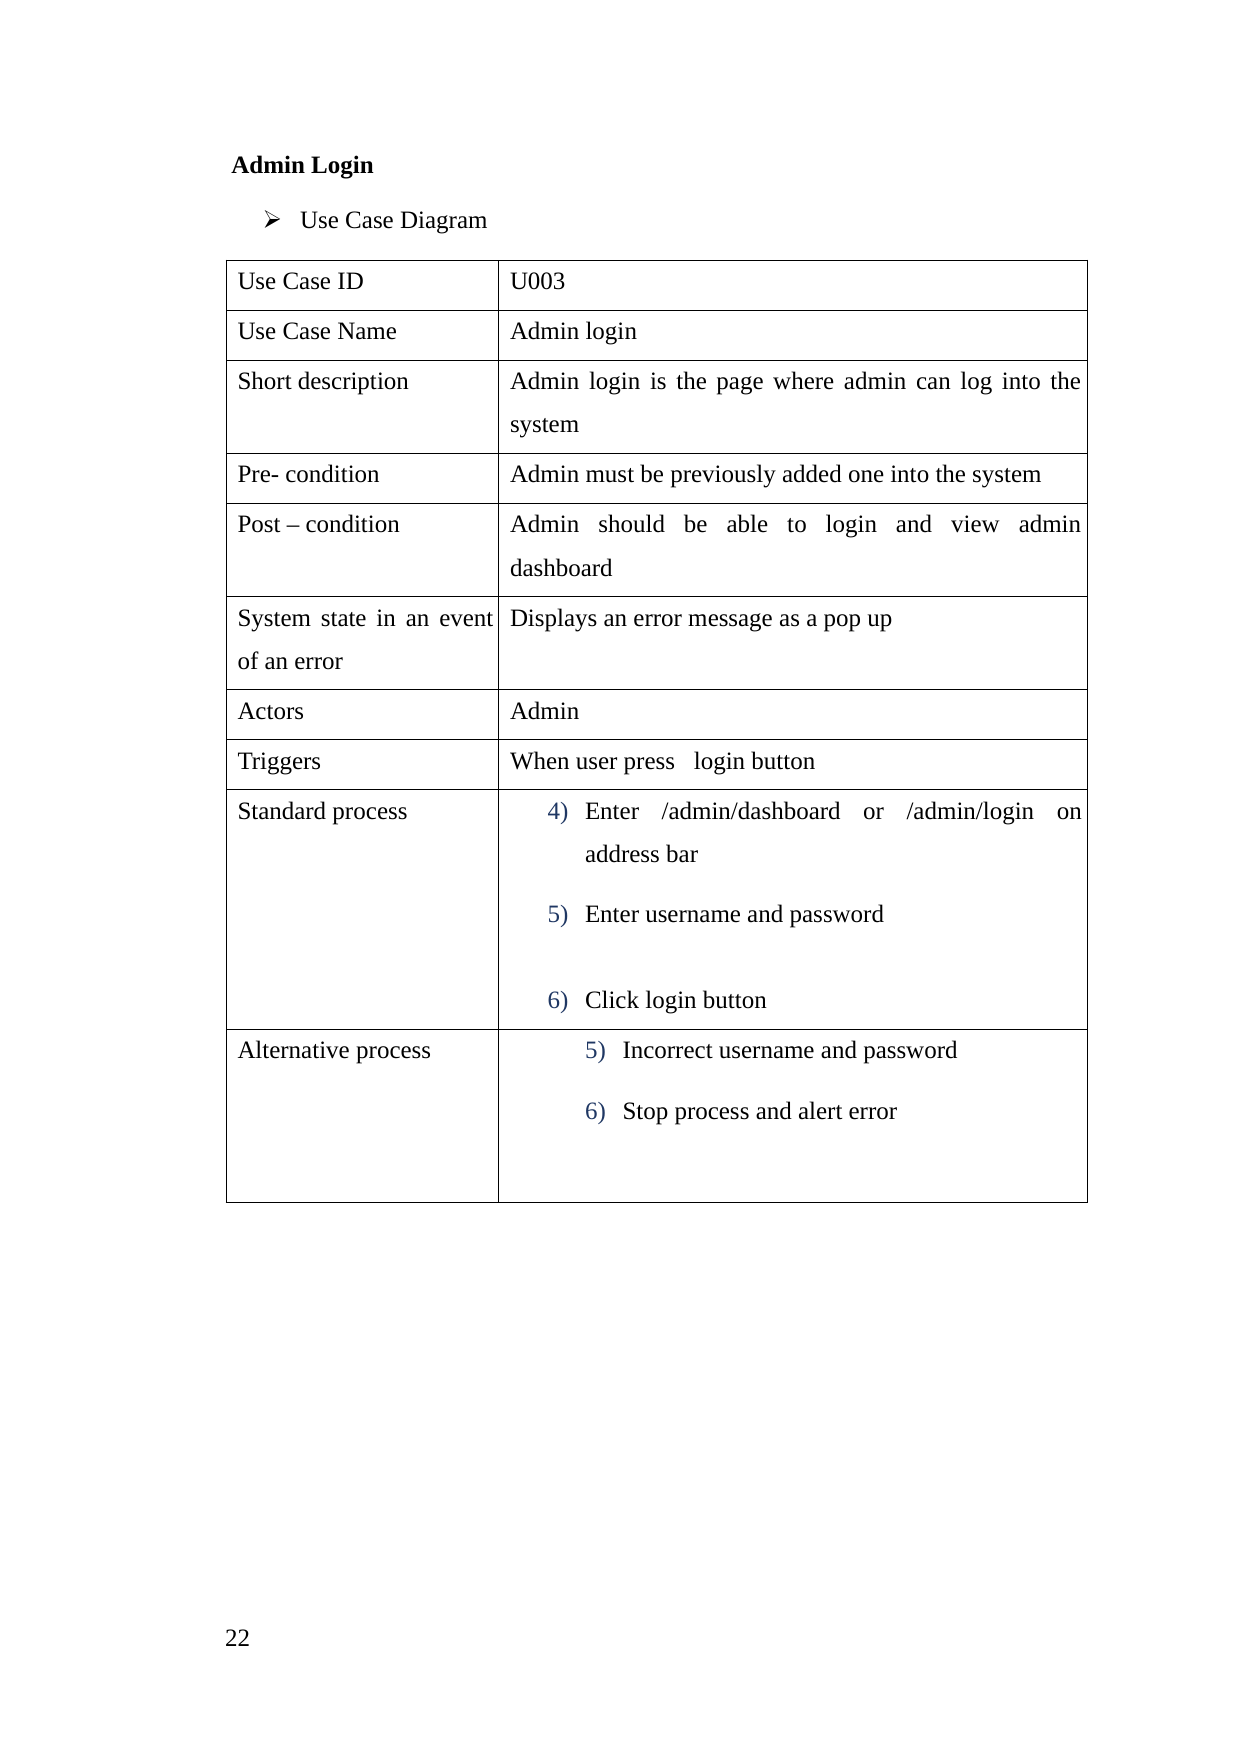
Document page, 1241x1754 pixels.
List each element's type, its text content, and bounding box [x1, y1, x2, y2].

table_cell System state in an event of an error [227, 597, 498, 689]
table_cell Admin must be previously added one into the system [499, 454, 1087, 503]
table_cell Admin should be able to login and view admin dashboard [499, 504, 1087, 596]
table_cell Incorrect username and password Stop process and alert error [499, 1030, 1087, 1202]
table_cell Alternative process [227, 1030, 498, 1202]
table_cell Pre- condition [227, 454, 498, 503]
table_header Use Case ID [227, 261, 498, 309]
table_cell Admin login [499, 311, 1087, 359]
table_cell Actors [227, 690, 498, 739]
table_cell Use Case Name [227, 311, 498, 359]
table_cell Triggers [227, 740, 498, 789]
table_cell Enter /admin/dashboard or /admin/login on address bar Enter username and password Click login button [499, 790, 1087, 1028]
table_cell Standard process [227, 790, 498, 1028]
table_cell When user press login button [499, 740, 1087, 789]
subtitle Admin Login [225, 150, 1090, 179]
table_cell Admin [499, 690, 1087, 739]
table_cell Displays an error message as a pop up [499, 597, 1087, 689]
list Use Case Diagram [262, 206, 1090, 234]
table_cell Short description [227, 361, 498, 453]
table_cell Admin login is the page where admin can log into the system [499, 361, 1087, 453]
table_cell Post – condition [227, 504, 498, 596]
table_header U003 [499, 261, 1087, 309]
